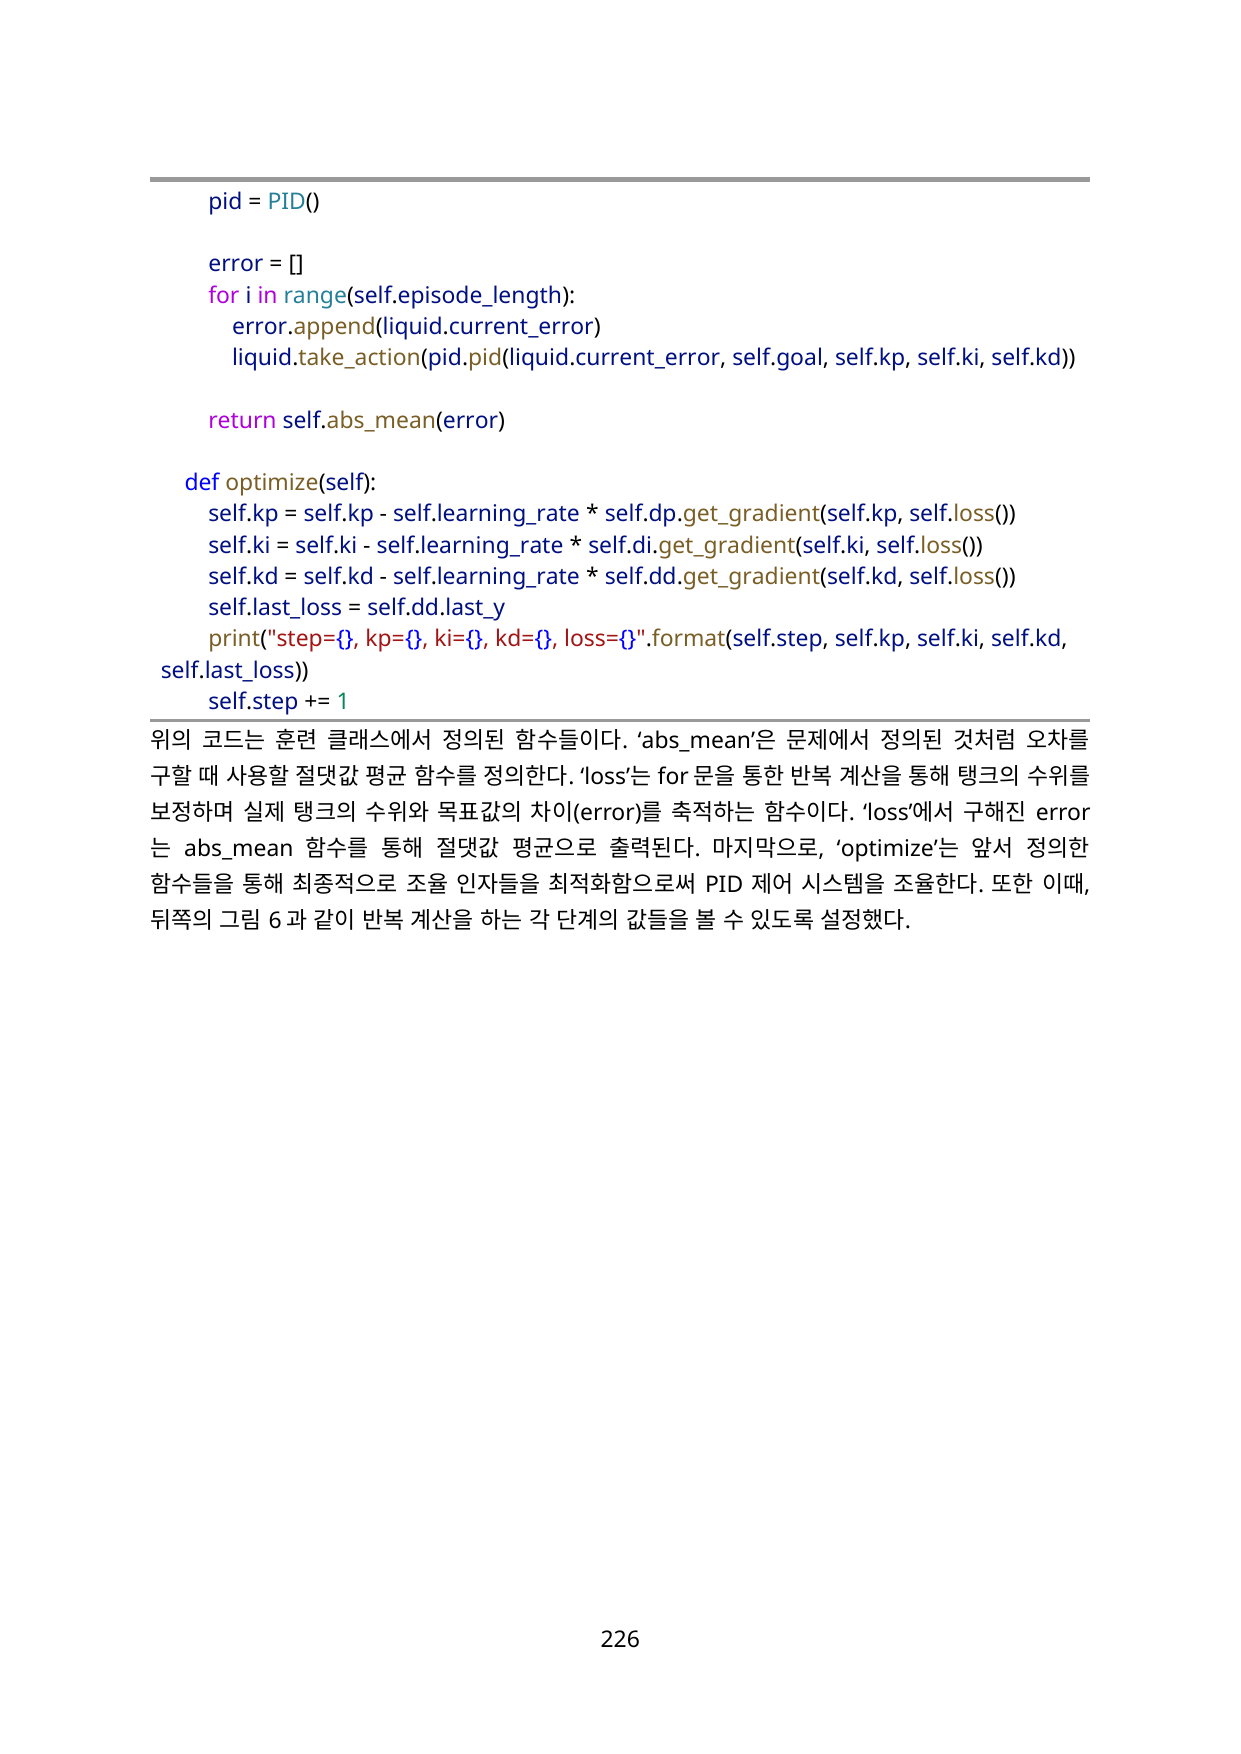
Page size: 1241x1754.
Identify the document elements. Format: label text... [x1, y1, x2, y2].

text 위의 코드는 훈련 클래스에서 정의된 함수들이다. ‘abs_mean’은 문제에서 정의된 것처럼 오차를 구할 때 사용할 절댓값 평균 함수를 정의한다. ‘loss’는 for문을 통한 반복 계산을 통해 탱크의 수위를 보정하며 실제 탱크의 수위와 목표값의 차이(error)를 축적하는 함수이다. ‘loss’에서 구해진 error는 abs_mean 함수를 통해 절댓값 평균으로 출력된다. 마지막으로, ‘optimize’는 앞서 정의한 함수들을 통해 최종적으로 조율 인자들을 최적화함으로써 PID 제어 시스템을 조율한다. 또한 이때, 뒤쪽의 그림 6과 같이 반복 계산을 하는 각 단계의 값들을 볼 수 있도록 설정했다. [150, 722, 1090, 935]
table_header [150, 182, 1090, 719]
